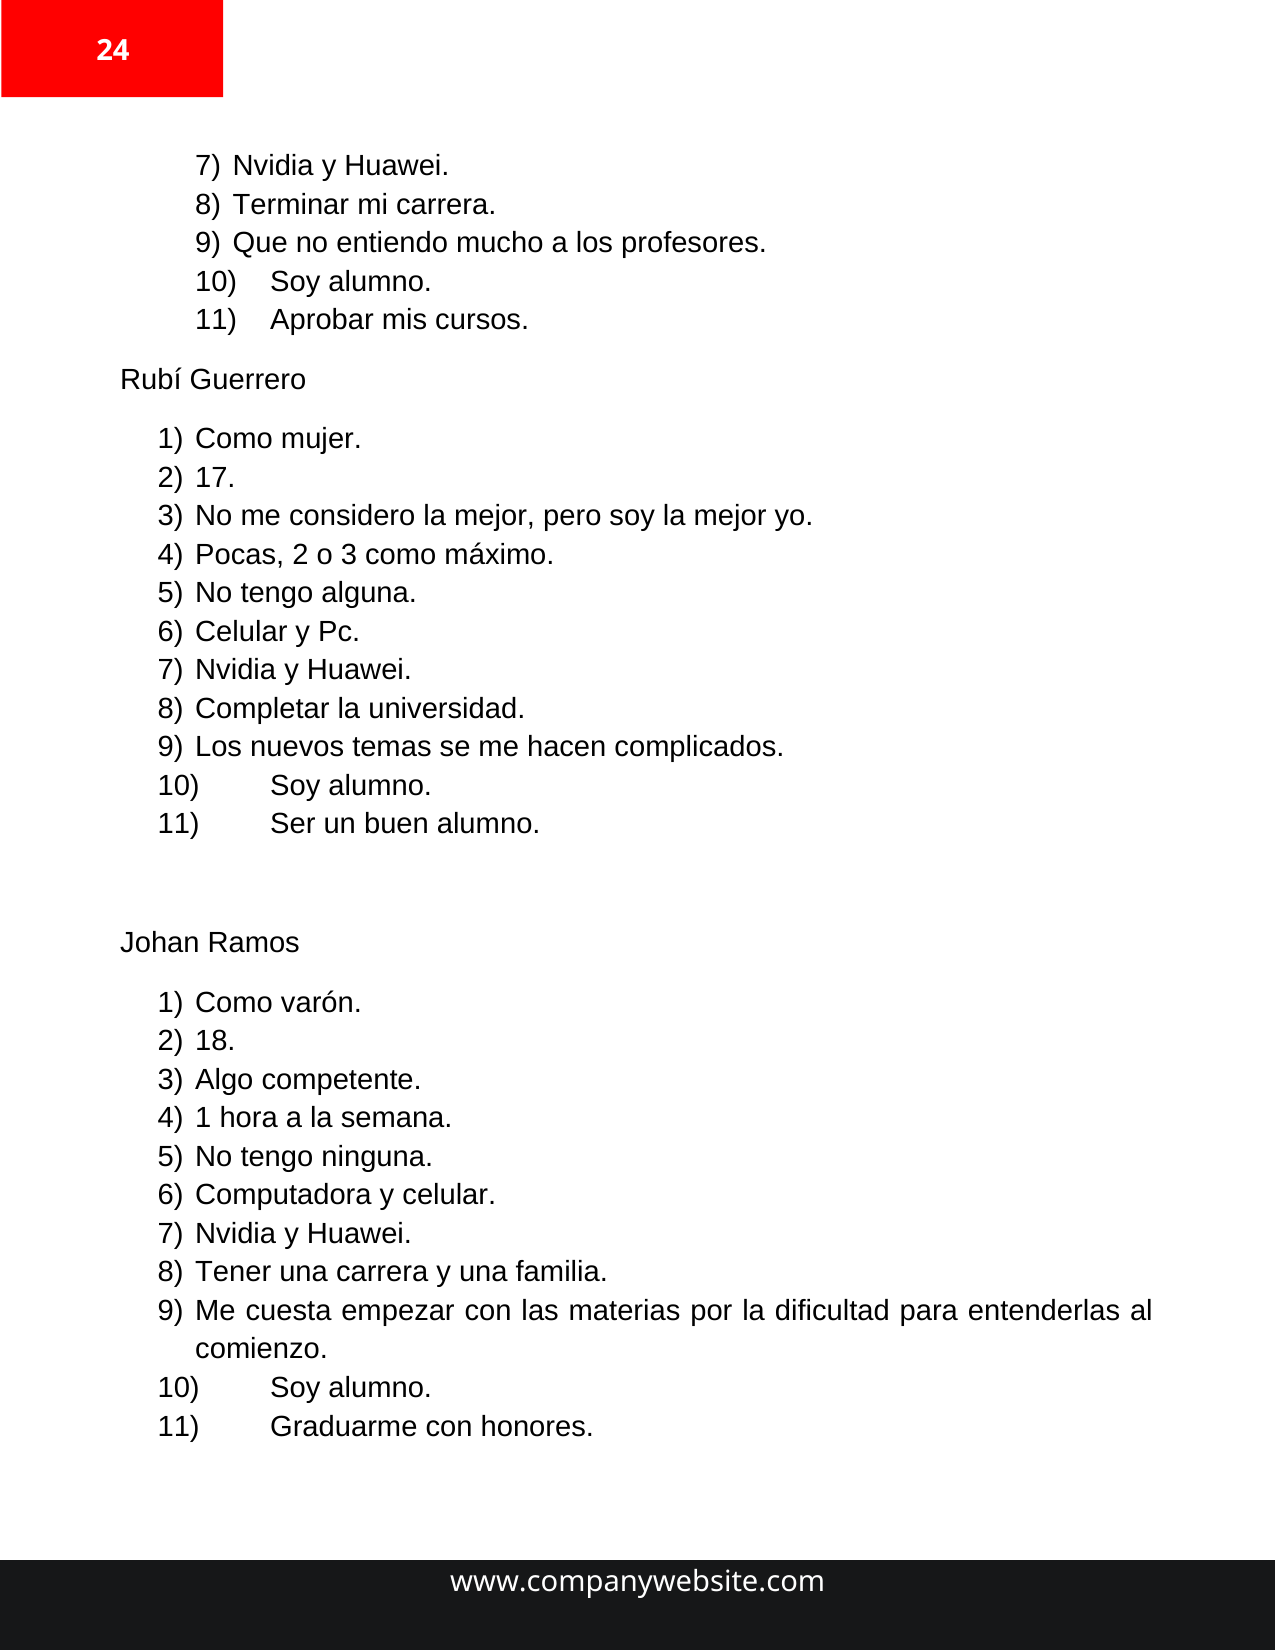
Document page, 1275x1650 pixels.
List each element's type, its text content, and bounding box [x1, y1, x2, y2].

list Pocas, 2 o 3 como máximo. [157, 537, 1155, 570]
text Rubí Guerrero [120, 362, 1155, 395]
list Como varón. [157, 984, 1155, 1018]
list Soy alumno. [157, 1370, 1155, 1403]
list Tener una carrera y una familia. [157, 1254, 1155, 1288]
list Algo competente. [157, 1062, 1155, 1095]
list Nvidia y Huawei. [195, 148, 1155, 182]
list Nvidia y Huawei. [157, 1216, 1155, 1249]
text Johan Ramos [120, 925, 1155, 959]
list Los nuevos temas se me hacen complicados. [157, 729, 1155, 763]
list 1 hora a la semana. [157, 1100, 1155, 1134]
list No tengo alguna. [157, 575, 1155, 609]
list Completar la universidad. [157, 691, 1155, 724]
list No tengo ninguna. [157, 1139, 1155, 1172]
list Soy alumno. [157, 768, 1155, 801]
list Que no entiendo mucho a los profesores. [195, 225, 1155, 259]
list Graduarme con honores. [157, 1408, 1155, 1442]
list 18. [157, 1023, 1155, 1057]
list Ser un buen alumno. [157, 806, 1155, 840]
list Terminar mi carrera. [195, 187, 1155, 220]
list Nvidia y Huawei. [157, 652, 1155, 686]
list Celular y Pc. [157, 614, 1155, 647]
list Computadora y celular. [157, 1177, 1155, 1211]
list Me cuesta empezar con las materias por la dificultad para entenderlas al comienzo. [157, 1293, 1155, 1365]
list 17. [157, 459, 1155, 493]
list Aprobar mis cursos. [195, 302, 1155, 336]
list Soy alumno. [195, 264, 1155, 297]
list No me considero la mejor, pero soy la mejor yo. [157, 498, 1155, 532]
list Como mujer. [157, 421, 1155, 454]
